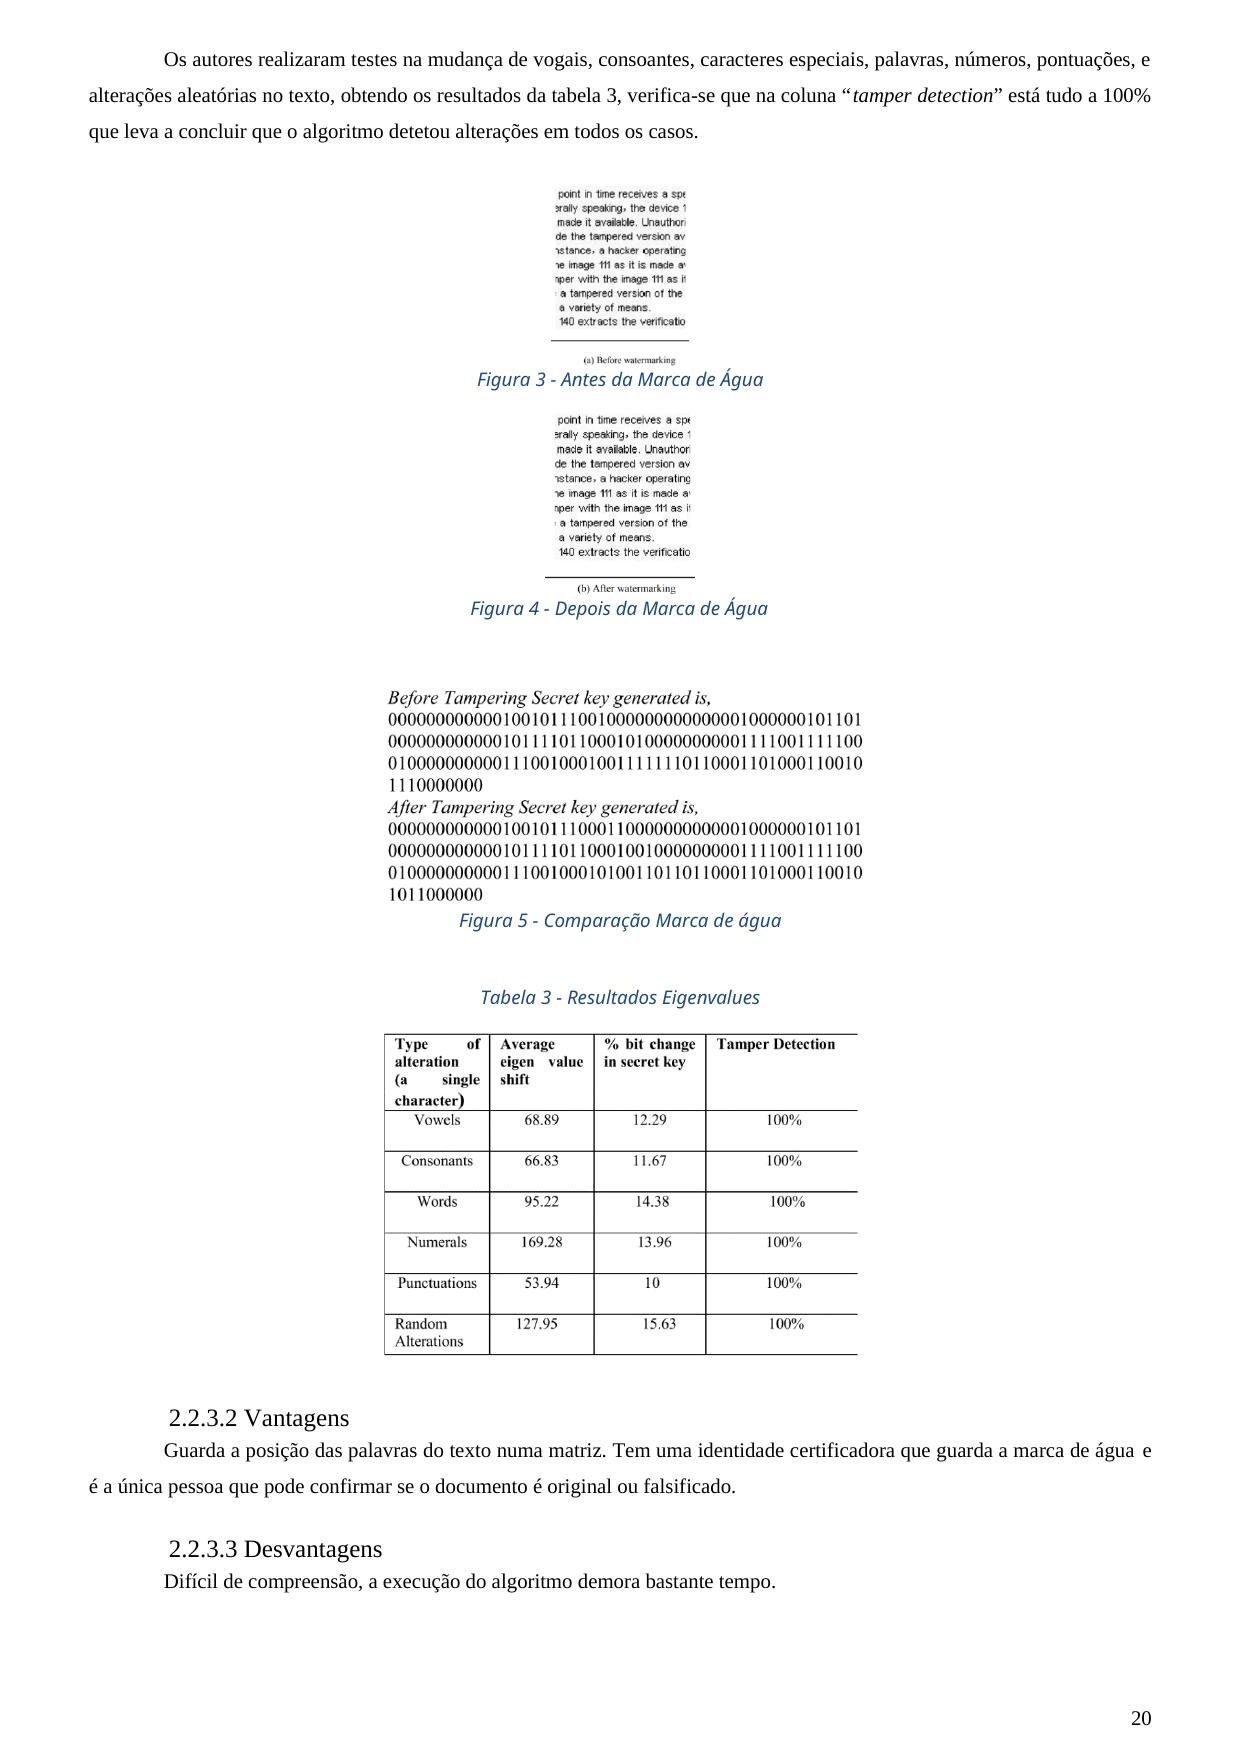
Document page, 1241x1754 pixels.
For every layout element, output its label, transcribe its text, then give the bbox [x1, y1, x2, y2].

text Figura 3 - Antes da Marca de Água [89, 366, 1152, 392]
text Guarda a posição das palavras do texto numa matriz. Tem uma identidade certificadora que guarda a marca de água e é a única pessoa que pode confirmar se o documento é original ou falsificado. [89, 1438, 1152, 1498]
text Difícil de compreensão, a execução do algoritmo demora bastante tempo. [89, 1569, 1152, 1593]
text Os autores realizaram testes na mudança de vogais, consoantes, caracteres especiais, palavras, números, pontuações, e alterações aleatórias no texto, obtendo os resultados da tabela 3, verifica-se que na coluna “tamper detection” está tudo a 100% que leva a concluir que o algoritmo detetou alterações em todos os casos. [89, 47, 1152, 143]
text Tabela 3 - Resultados Eigenvalues [89, 984, 1152, 1010]
picture [551, 186, 690, 367]
picture [545, 412, 695, 596]
subtitle Vantagens [169, 1403, 1152, 1432]
text Figura 4 - Depois da Marca de Água [89, 596, 1152, 621]
picture [377, 673, 863, 907]
picture [382, 1031, 858, 1357]
text Figura 5 - Comparação Marca de água [89, 907, 1152, 932]
subtitle Desvantagens [169, 1534, 1152, 1563]
